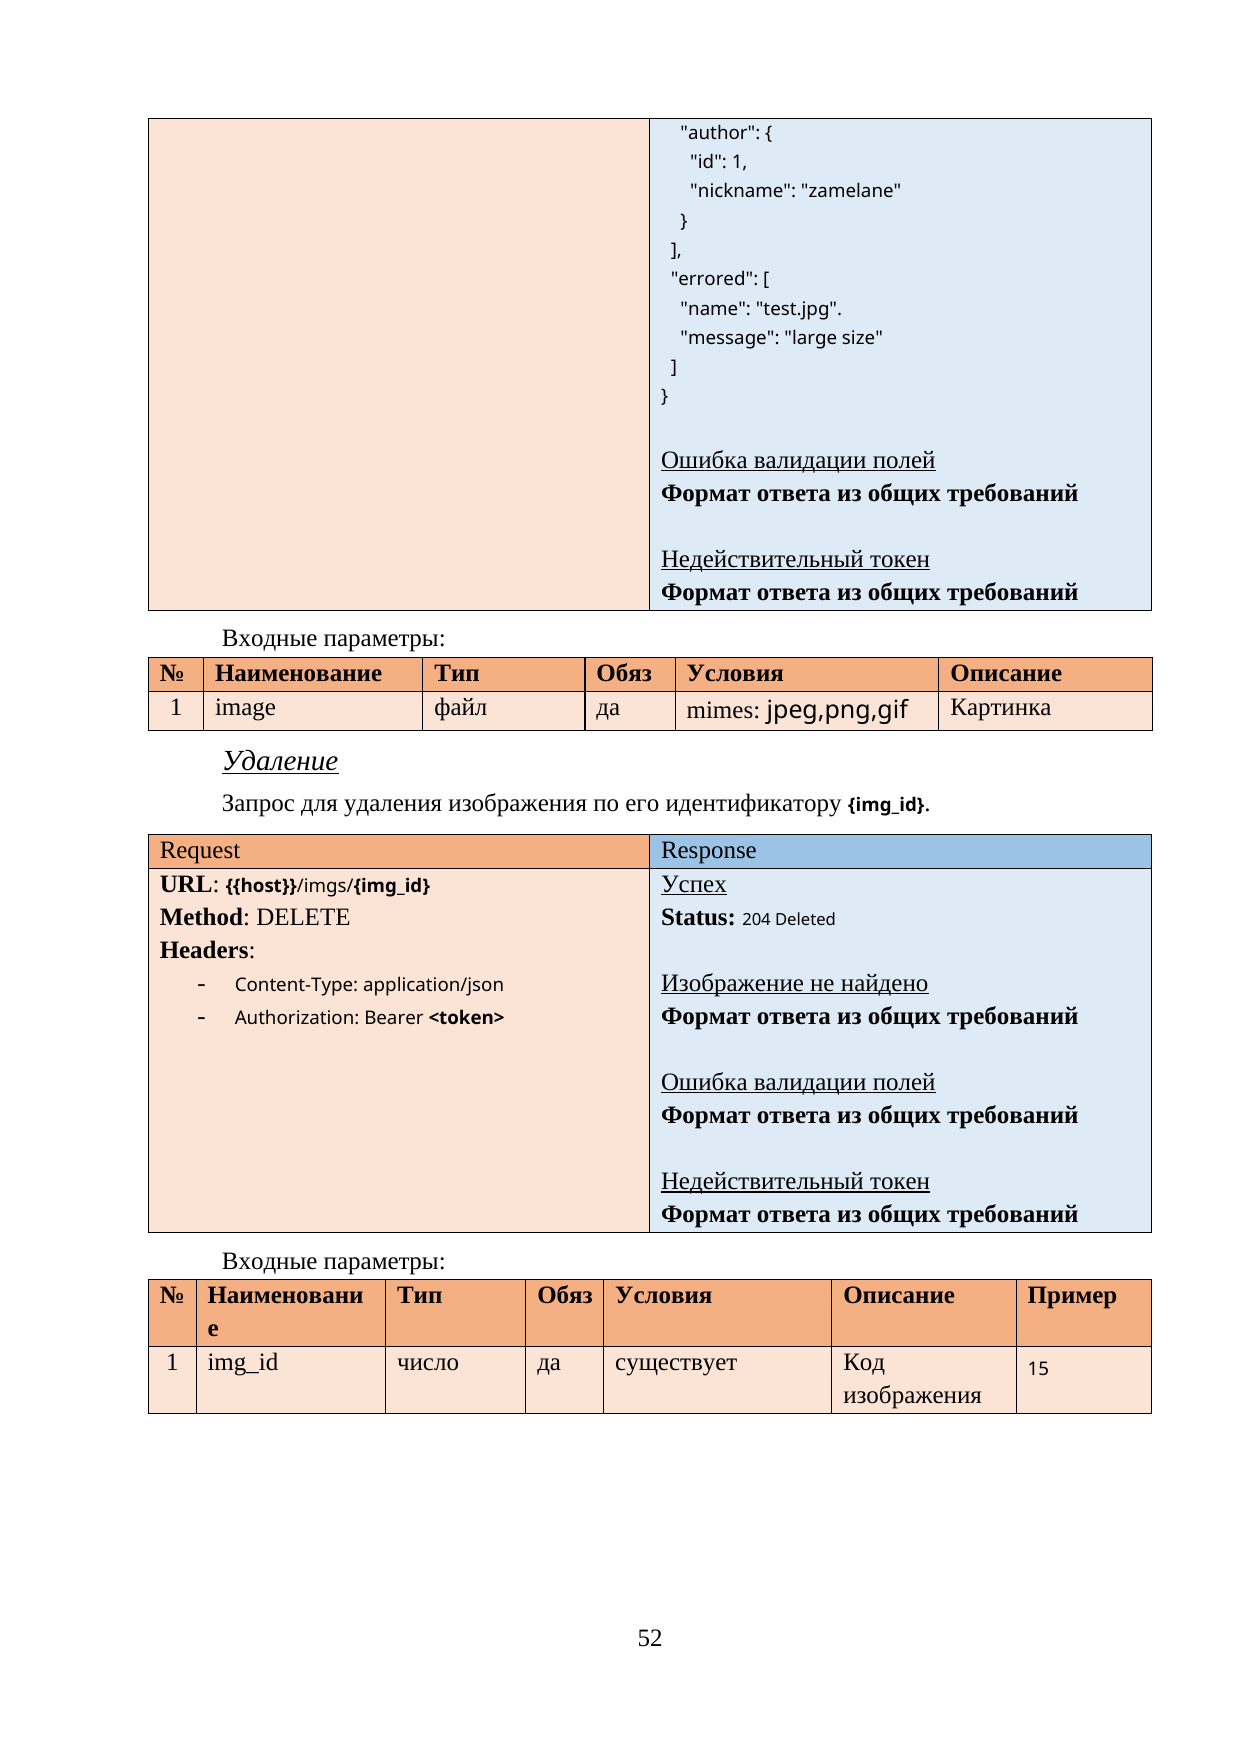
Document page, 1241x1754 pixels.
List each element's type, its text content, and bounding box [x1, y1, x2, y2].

table_cell файл [423, 692, 584, 730]
text Запрос для удаления изображения по его идентификатору {img_id}. [148, 788, 1152, 817]
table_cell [149, 119, 649, 610]
table_cell 1 [149, 692, 203, 730]
table_cell Успех Status: 204 Deleted Изображение не найдено Формат ответа из общих требований Ошибка валидации полей Формат ответа из общих требований Недействительный токен Формат ответа из общих требований [650, 869, 1151, 1232]
table_header Описание [939, 658, 1152, 691]
text Удаление [148, 743, 1152, 777]
table_header Наименование [197, 1280, 385, 1346]
text Входные параметры: [148, 623, 1152, 652]
table_cell image [204, 692, 422, 730]
table_header Обяз [586, 658, 675, 691]
table_header № [149, 658, 203, 691]
table_header Response [650, 835, 1151, 868]
table_cell да [526, 1347, 603, 1413]
table_header Обяз [526, 1280, 603, 1346]
table_cell число [386, 1347, 525, 1413]
text Входные параметры: [148, 1246, 1152, 1274]
table_header Тип [423, 658, 584, 691]
table_header № [149, 1280, 196, 1346]
table_cell 15 [1017, 1347, 1151, 1413]
table_cell img_id [197, 1347, 385, 1413]
table_cell mimes: jpeg,png,gif [676, 692, 938, 730]
table_header Пример [1017, 1280, 1151, 1346]
table_header Наименование [204, 658, 422, 691]
table_cell существует [604, 1347, 831, 1413]
table_header Описание [832, 1280, 1016, 1346]
table_cell Картинка [939, 692, 1152, 730]
table_header Условия [604, 1280, 831, 1346]
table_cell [650, 119, 1151, 610]
table_cell 1 [149, 1347, 196, 1413]
table_header Условия [676, 658, 938, 691]
table_header Request [149, 835, 649, 868]
table_cell Код изображения [832, 1347, 1016, 1413]
table_cell URL: {{host}}/imgs/{img_id} Method: DELETE Headers: Content-Type: application/json Authorization: Bearer <token> [149, 869, 649, 1232]
table_cell да [586, 692, 675, 730]
table_header Тип [386, 1280, 525, 1346]
